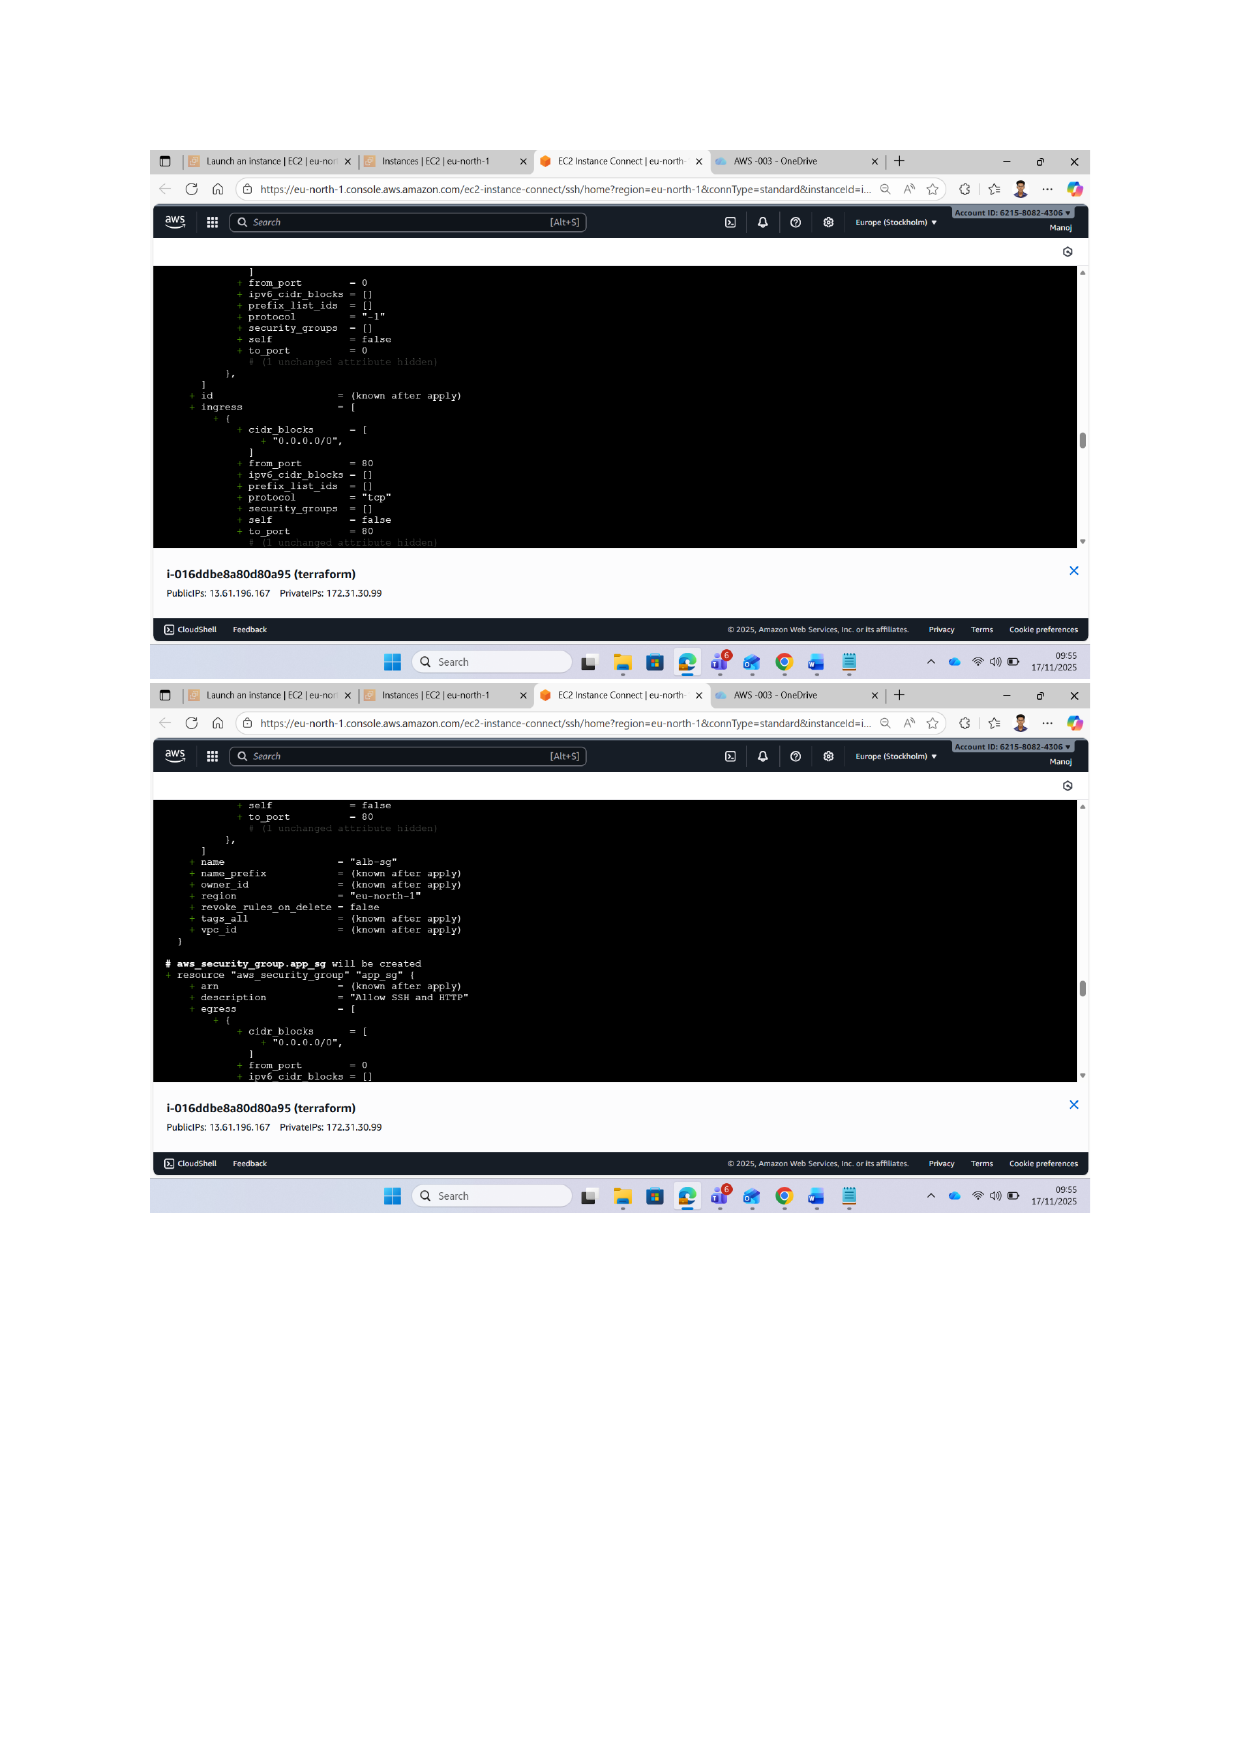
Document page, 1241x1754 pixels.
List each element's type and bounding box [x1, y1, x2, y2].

picture [150, 683, 1091, 1213]
picture [150, 150, 1091, 679]
